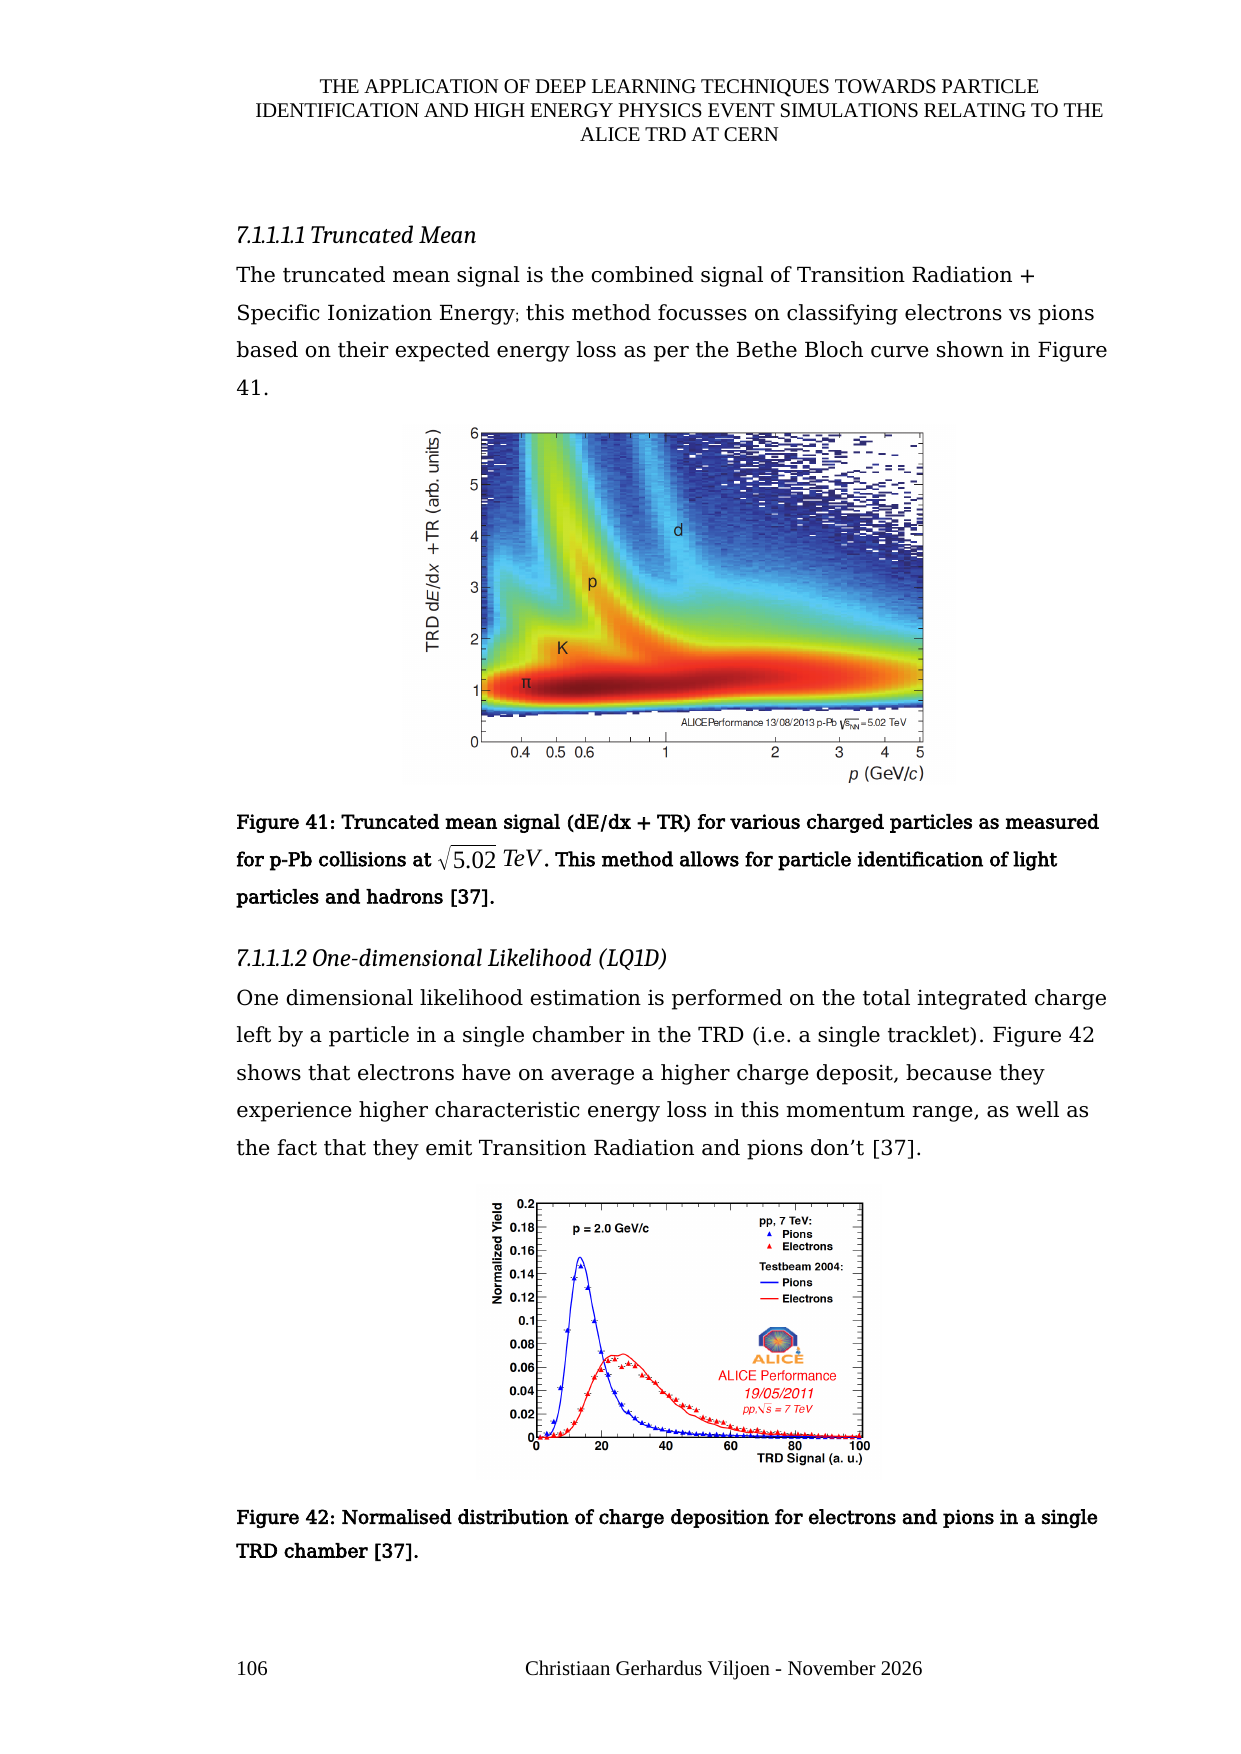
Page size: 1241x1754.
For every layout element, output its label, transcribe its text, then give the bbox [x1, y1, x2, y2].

subtitle One-dimensional Likelihood (LQ1D) [236, 943, 1122, 972]
text One dimensional likelihood estimation is performed on the total integrated charge left by a particle in a single chamber in the TRD (i.e. a single tracklet). Figure 13 shows that electrons have on average a higher charge deposit, because they experience higher characteristic energy loss in this momentum range, as well as the fact that they emit Transition Radiation and pions don’t . [236, 985, 1122, 1160]
picture [476, 1184, 883, 1480]
text Figure 13: Normalised distribution of charge deposition for electrons and pions in a single TRD chamber . [236, 1505, 1122, 1561]
subtitle Truncated Mean [236, 221, 1122, 249]
picture [402, 424, 957, 785]
text Figure 12: Truncated mean signal (dE/dx + TR) for various charged particles as measured for p-Pb collisions at . This method allows for particle identification of light particles and hadrons . [236, 810, 1122, 907]
